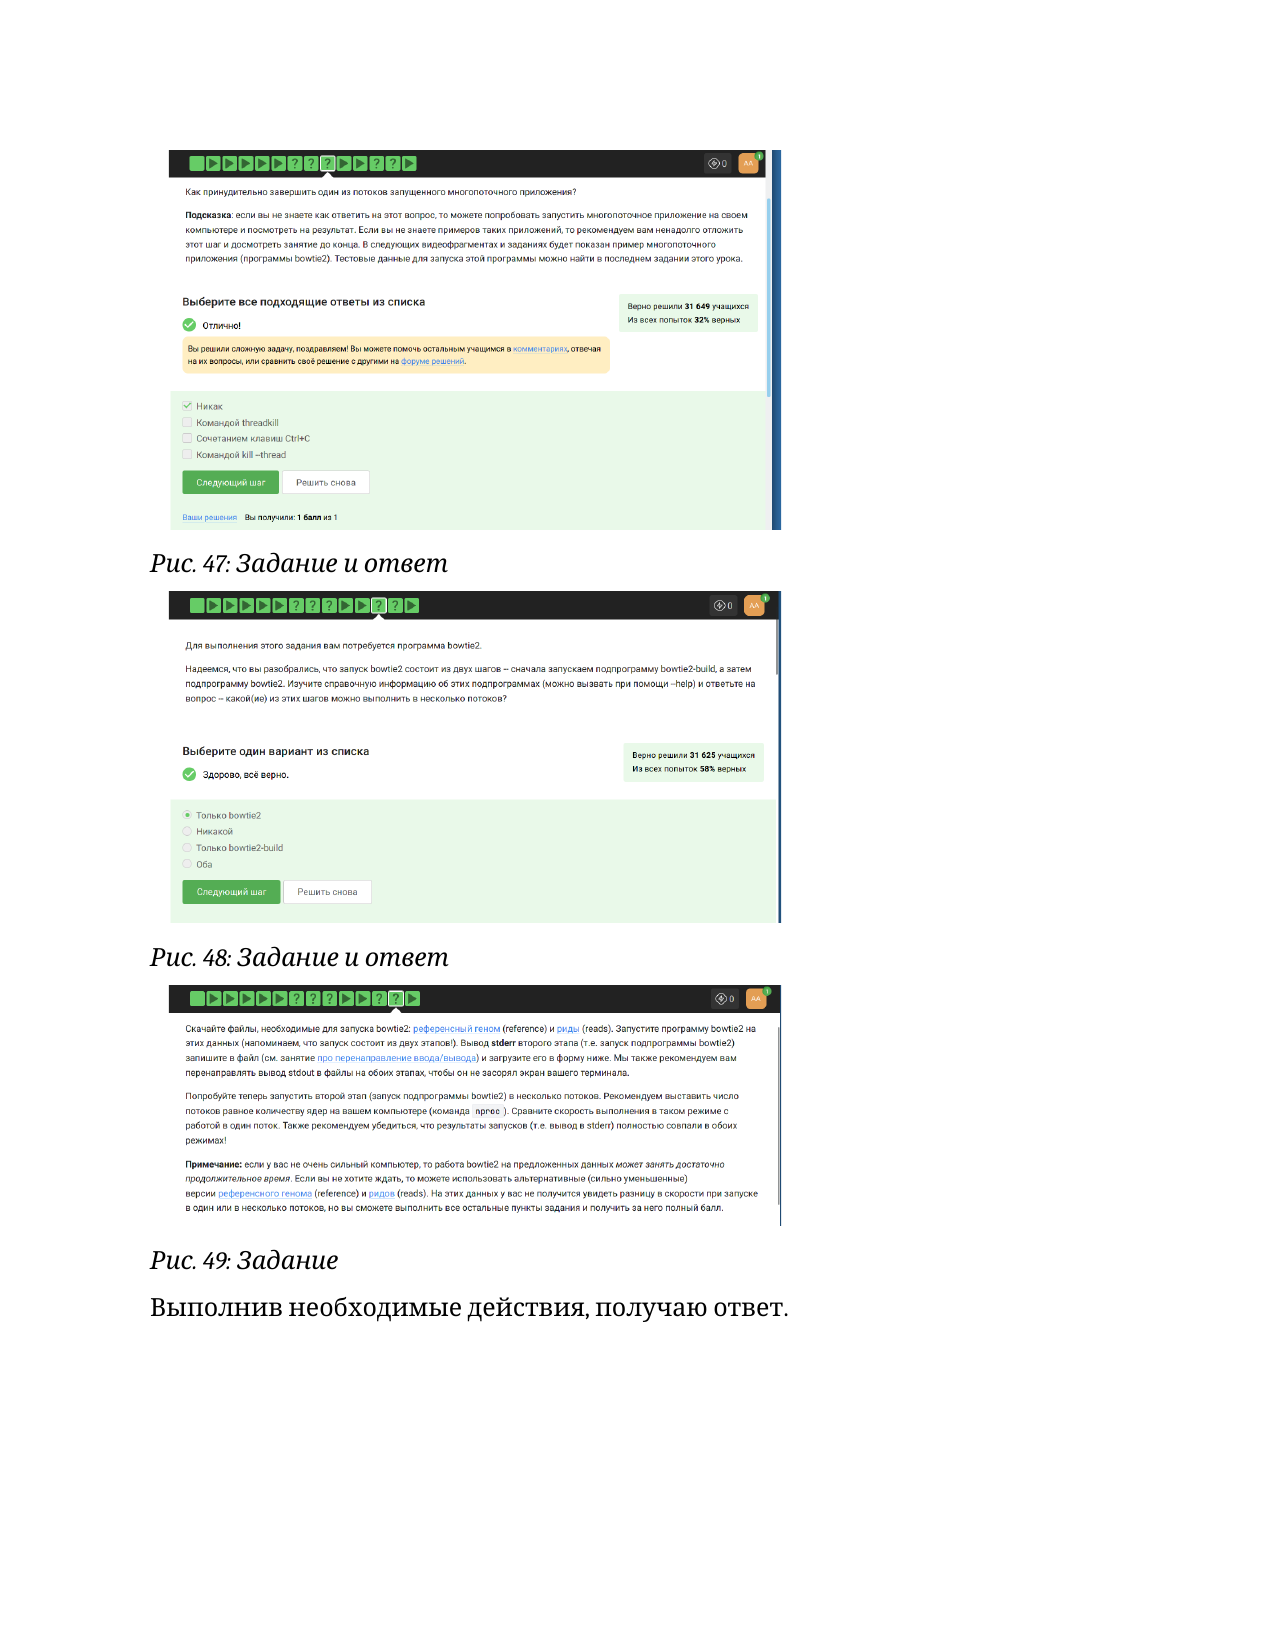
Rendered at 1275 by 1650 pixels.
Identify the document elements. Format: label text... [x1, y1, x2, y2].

picture [168, 150, 782, 530]
text Рис. 48: Задание и ответ [150, 944, 1125, 972]
picture [168, 591, 782, 923]
text Выполнив необходимые действия, получаю ответ. [150, 1294, 1125, 1323]
text Рис. 47: Задание и ответ [150, 550, 1125, 579]
text Рис. 49: Задание [150, 1247, 1125, 1275]
picture [168, 985, 782, 1226]
